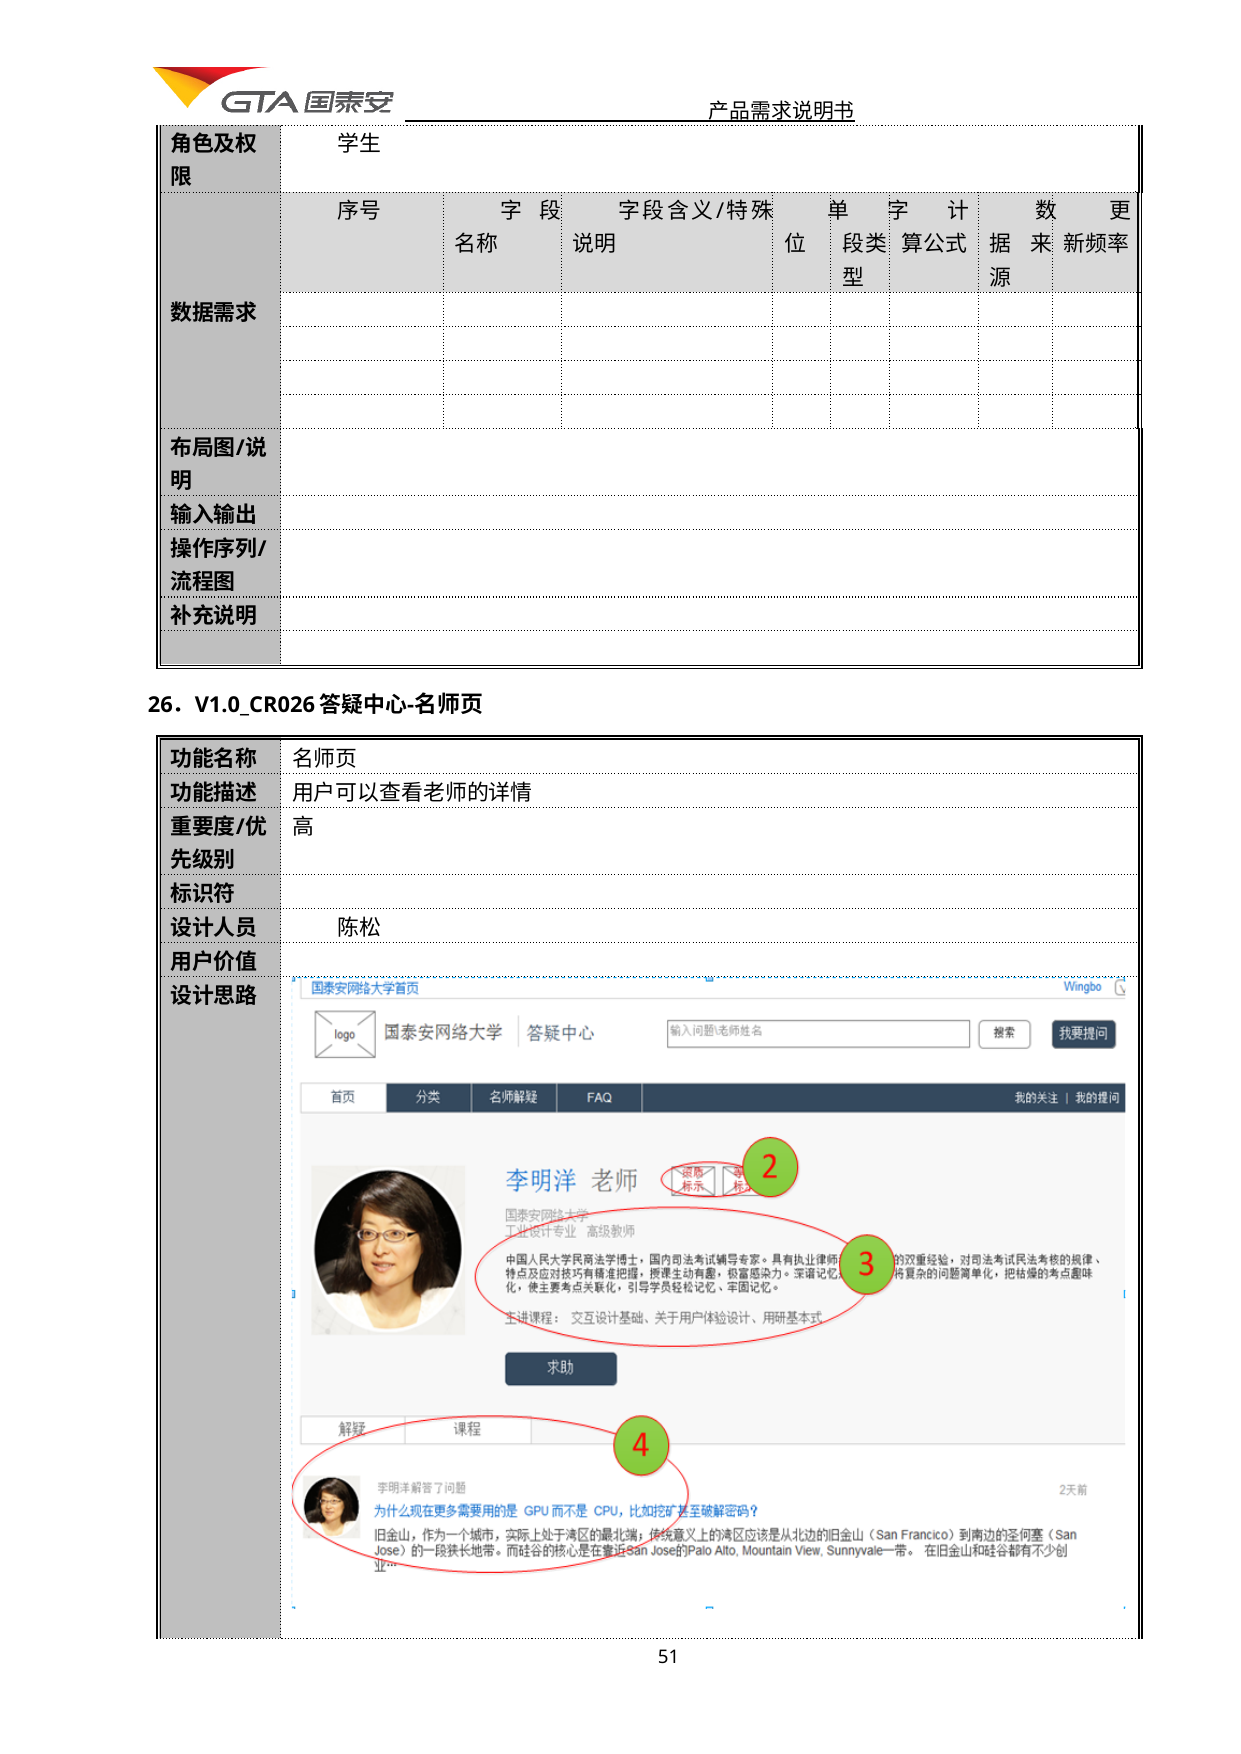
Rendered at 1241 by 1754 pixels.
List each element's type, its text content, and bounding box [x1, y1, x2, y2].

table_cell [1052, 292, 1137, 326]
table_cell 功能描述 [161, 773, 281, 807]
table_cell 字段名称 [443, 192, 561, 292]
table_cell [890, 326, 978, 360]
table_cell [281, 874, 1138, 908]
table_cell [281, 495, 1138, 529]
table_cell [281, 428, 1138, 495]
table_cell 序号 [281, 192, 443, 292]
table_cell 角色及权限 [161, 125, 281, 192]
table_cell 字段含义/特殊说明 [561, 192, 773, 292]
table_cell [831, 326, 890, 360]
table_cell [978, 292, 1052, 326]
table_cell [281, 292, 443, 326]
table_cell 数据需求 [161, 192, 281, 428]
table_cell 设计思路 [161, 976, 281, 1638]
table_cell 陈松 [281, 908, 1138, 942]
table_cell 输入输出 [161, 495, 281, 529]
table_cell [443, 292, 561, 326]
table_cell [978, 394, 1052, 428]
table_cell [773, 292, 831, 326]
table_cell 标识符 [161, 874, 281, 908]
table_cell 学生 [281, 125, 1138, 192]
table_cell [561, 360, 773, 394]
table_cell 单位 [773, 192, 831, 292]
table_cell 补充说明 [161, 596, 281, 630]
table_cell [773, 326, 831, 360]
table_cell [831, 360, 890, 394]
table_cell [561, 292, 773, 326]
table_cell [978, 326, 1052, 360]
table_cell [561, 326, 773, 360]
table_cell [1052, 394, 1137, 428]
table_cell [831, 394, 890, 428]
table_cell 用户可以查看老师的详情 [281, 773, 1138, 807]
table_cell [443, 360, 561, 394]
table_cell [890, 360, 978, 394]
table_cell [281, 529, 1138, 596]
table_cell [161, 630, 281, 664]
table_cell [281, 326, 443, 360]
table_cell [281, 976, 1138, 1638]
table_cell [1052, 360, 1137, 394]
table_cell 用户价值 [161, 942, 281, 976]
table_cell 设计人员 [161, 908, 281, 942]
table_cell 高 [281, 807, 1138, 874]
table_cell [978, 360, 1052, 394]
table_cell 重要度/优先级别 [161, 807, 281, 874]
table_cell [281, 942, 1138, 976]
table_cell 操作序列/流程图 [161, 529, 281, 596]
table_cell 更新频率 [1052, 192, 1137, 292]
table_cell [1052, 326, 1137, 360]
table_cell [773, 394, 831, 428]
picture [291, 977, 1126, 1609]
table_header 功能名称 [161, 740, 281, 773]
table_cell [831, 292, 890, 326]
table_header 名师页 [281, 740, 1138, 773]
table_cell [281, 360, 443, 394]
picture [147, 59, 405, 119]
table_cell [281, 630, 1138, 664]
table_cell [443, 394, 561, 428]
table_cell 布局图/说明 [161, 428, 281, 495]
table_cell 字段类型 [831, 192, 890, 292]
table_cell 计算公式 [890, 192, 978, 292]
table_cell 数据来源 [978, 192, 1052, 292]
table_cell [773, 360, 831, 394]
text 26．V1.0_CR026答疑中心-名师页 [148, 669, 1152, 735]
table_cell [561, 394, 773, 428]
table_cell [281, 394, 443, 428]
table_cell [890, 292, 978, 326]
table_cell [281, 596, 1138, 630]
table_cell [890, 394, 978, 428]
table_cell [443, 326, 561, 360]
